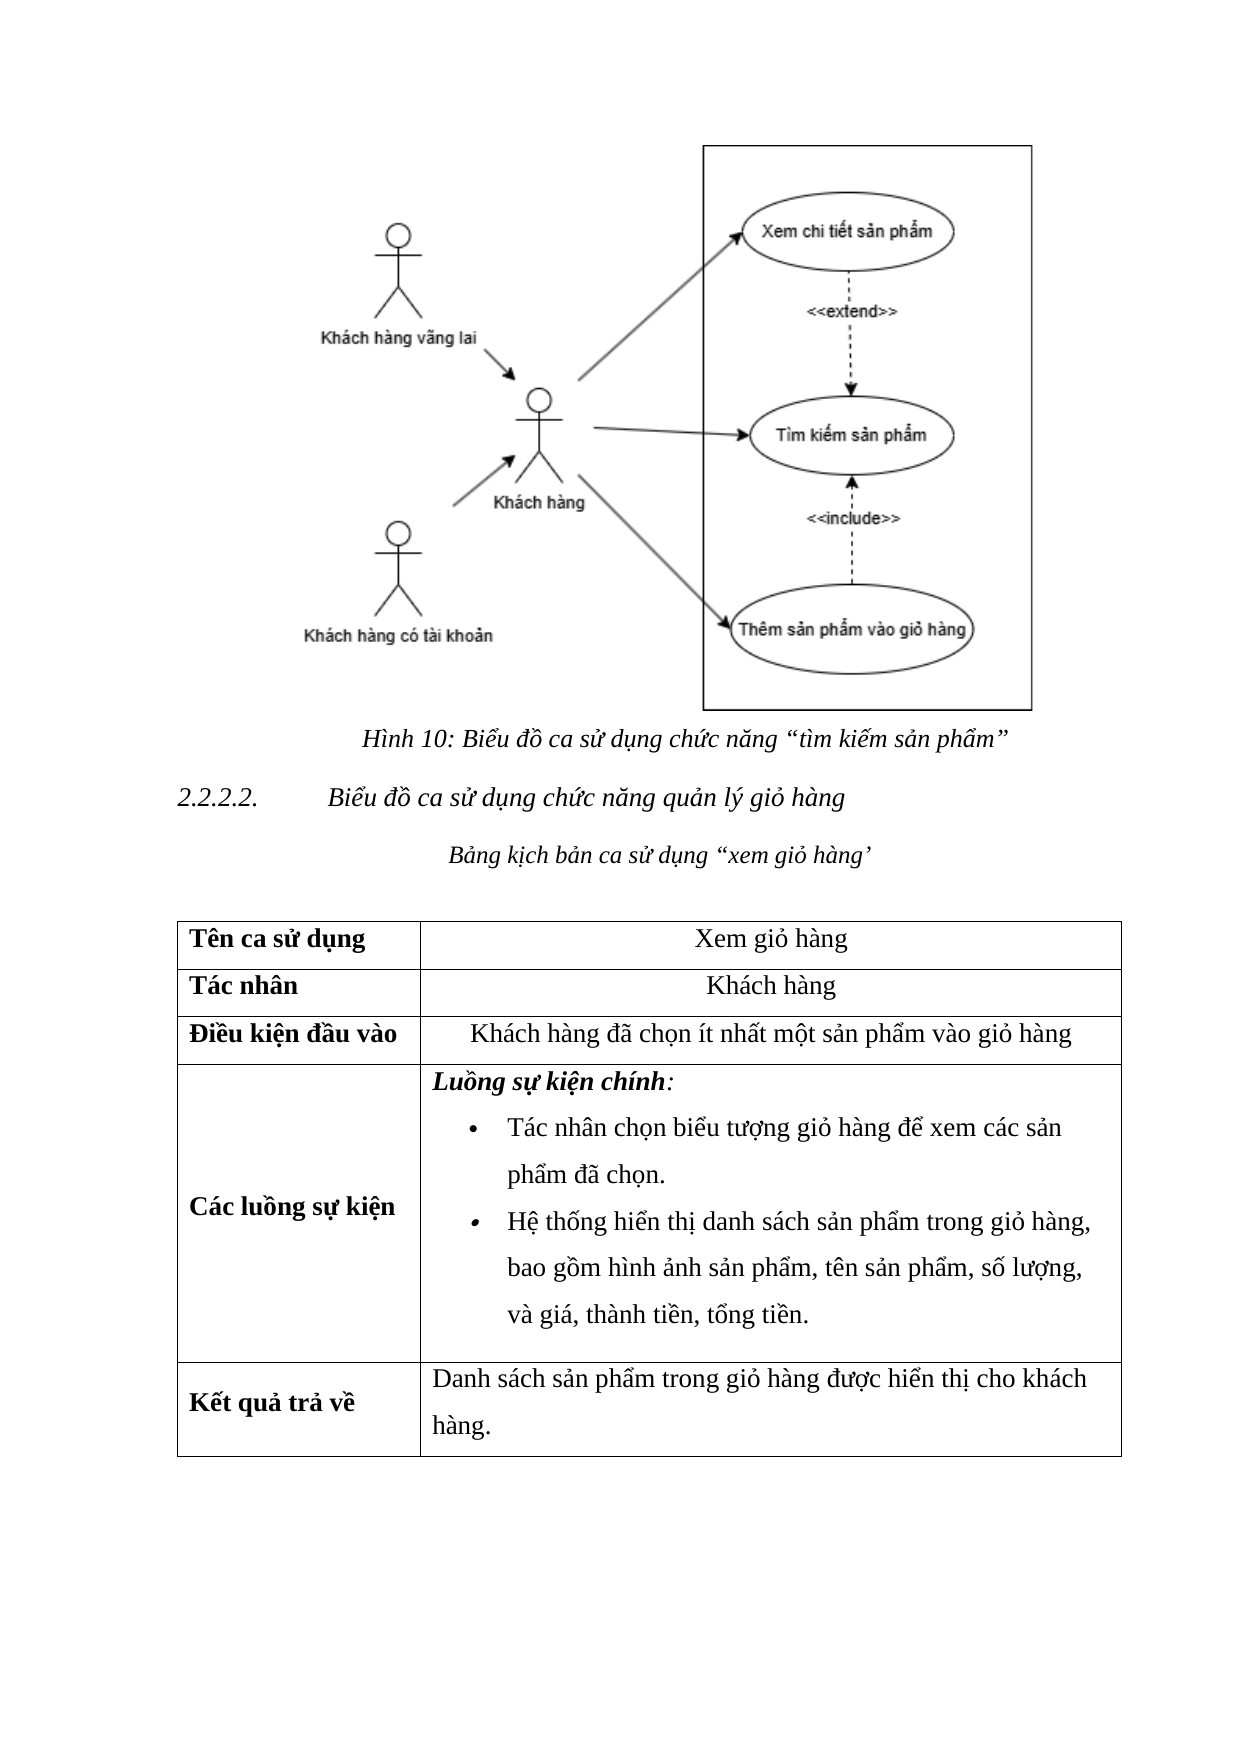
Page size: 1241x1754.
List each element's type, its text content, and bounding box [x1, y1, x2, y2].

table_cell Các luồng sự kiện [178, 1065, 420, 1362]
table_cell Tác nhân [178, 970, 420, 1016]
text Hình 10: Biểu đồ ca sử dụng chức năng “tìm kiếm sản phẩm” [177, 723, 1122, 753]
table_cell Khách hàng đã chọn ít nhất một sản phẩm vào giỏ hàng [421, 1017, 1121, 1064]
table_header Tên ca sử dụng [178, 922, 420, 968]
table_header Xem giỏ hàng [421, 922, 1121, 968]
table_cell Điều kiện đầu vào [178, 1017, 420, 1064]
text Bảng kịch bản ca sử dụng “xem giỏ hàng’ [177, 840, 1122, 869]
subtitle Biểu đồ ca sử dụng chức năng quản lý giỏ hàng [177, 781, 1122, 812]
table_cell Khách hàng [421, 970, 1121, 1016]
picture [304, 145, 1033, 711]
table_cell Danh sách sản phẩm trong giỏ hàng được hiển thị cho khách hàng. [421, 1363, 1121, 1456]
table_cell Luồng sự kiện chính: Tác nhân chọn biểu tượng giỏ hàng để xem các sản phẩm đã chọn. Hệ thống hiển thị danh sách sản phẩm trong giỏ hàng, bao gồm hình ảnh sản phẩm, tên sản phẩm, số lượng, và giá, thành tiền, tổng tiền. [421, 1065, 1121, 1362]
table_cell Kết quả trả về [178, 1363, 420, 1456]
